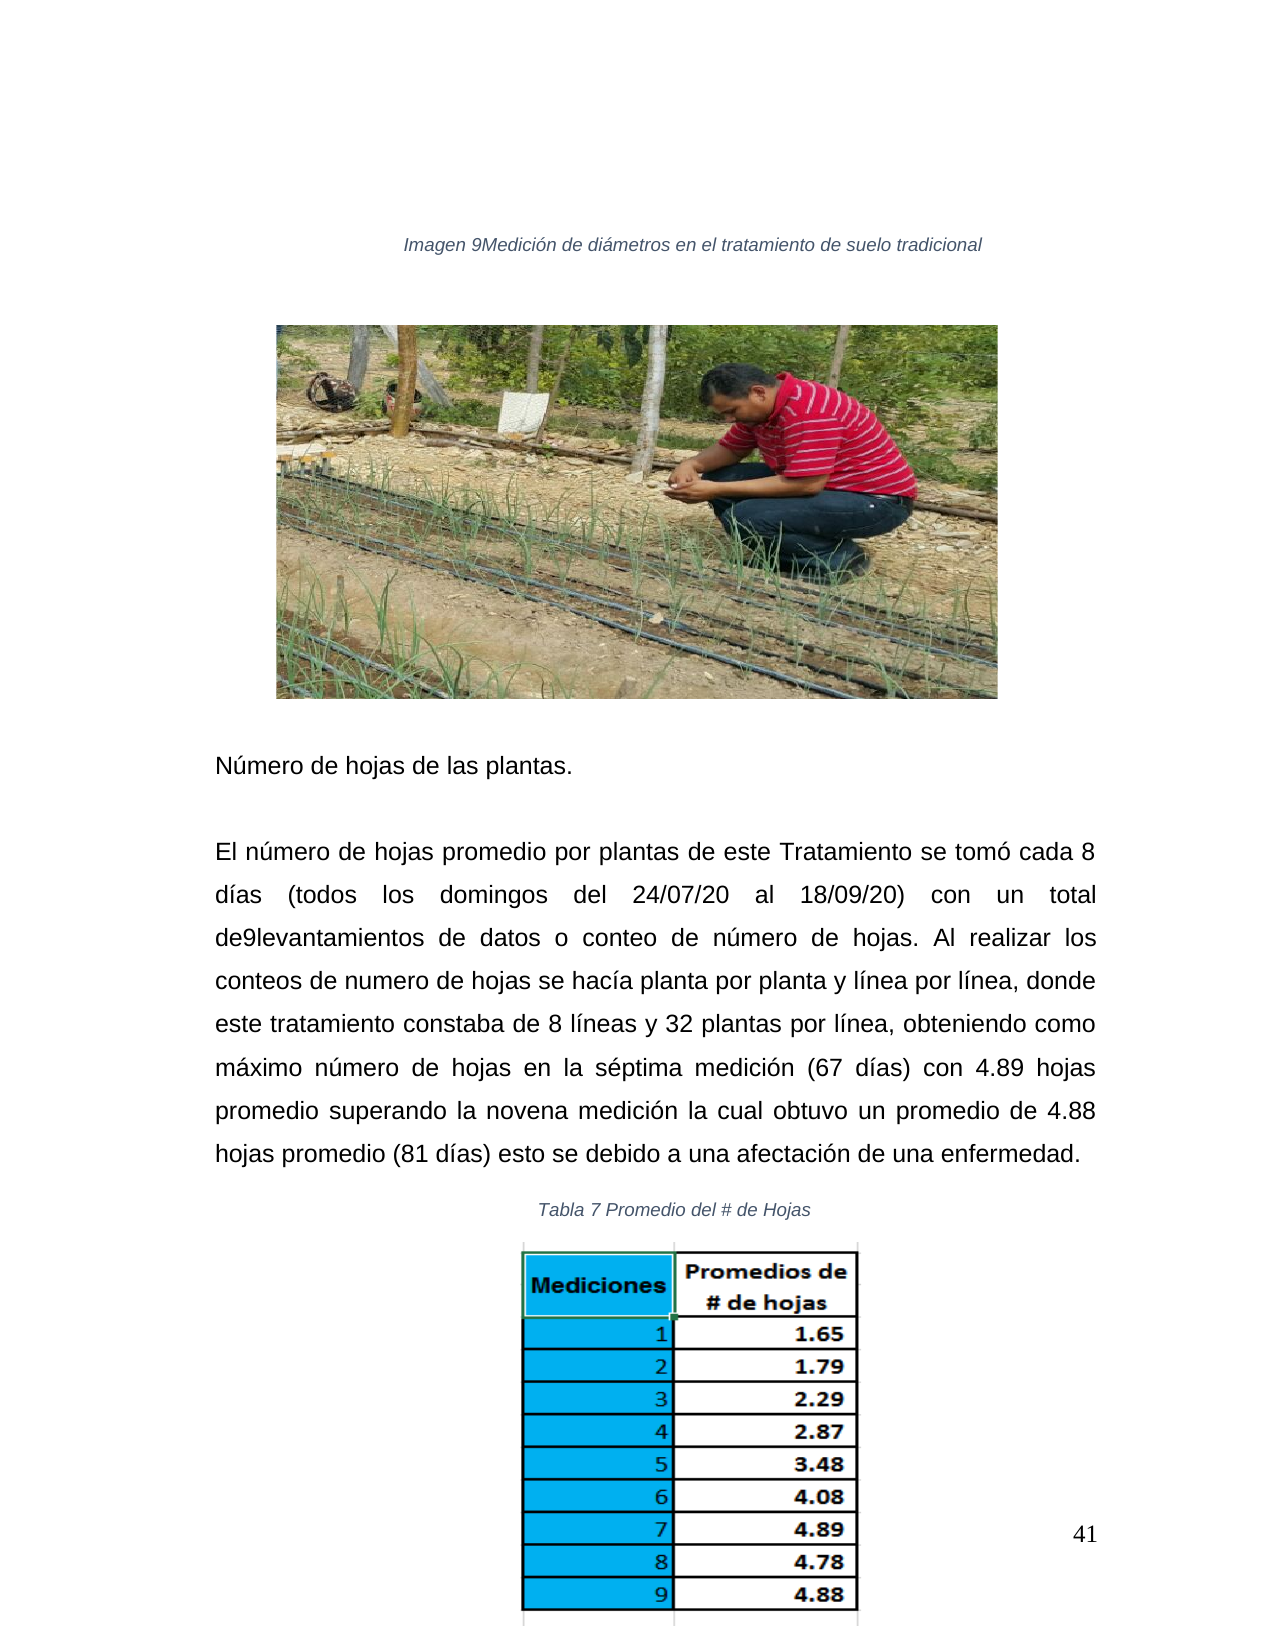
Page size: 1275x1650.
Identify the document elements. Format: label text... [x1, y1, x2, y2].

text Tabla 7 Promedio del # de Hojas [177, 1198, 1098, 1220]
text Imagen 9Medición de diámetros en el tratamiento de suelo tradicional [177, 234, 1098, 255]
list Número de hojas de las plantas. [215, 751, 1098, 779]
picture [275, 325, 1000, 701]
picture [520, 1242, 862, 1626]
list El número de hojas promedio por plantas de este Tratamiento se tomó cada 8 días (todos los domingos del 24/07/20 al 18/09/20) con un total de9levantamientos de datos o conteo de número de hojas. Al realizar los conteos de numero de hojas se hacía planta por planta y línea por línea, donde este tratamiento constaba de 8 líneas y 32 plantas por línea, obteniendo como máximo número de hojas en la séptima medición (67 días) con 4.89 hojas promedio superando la novena medición la cual obtuvo un promedio de 4.88 hojas promedio (81 días) esto se debido a una afectación de una enfermedad. [215, 837, 1098, 1167]
